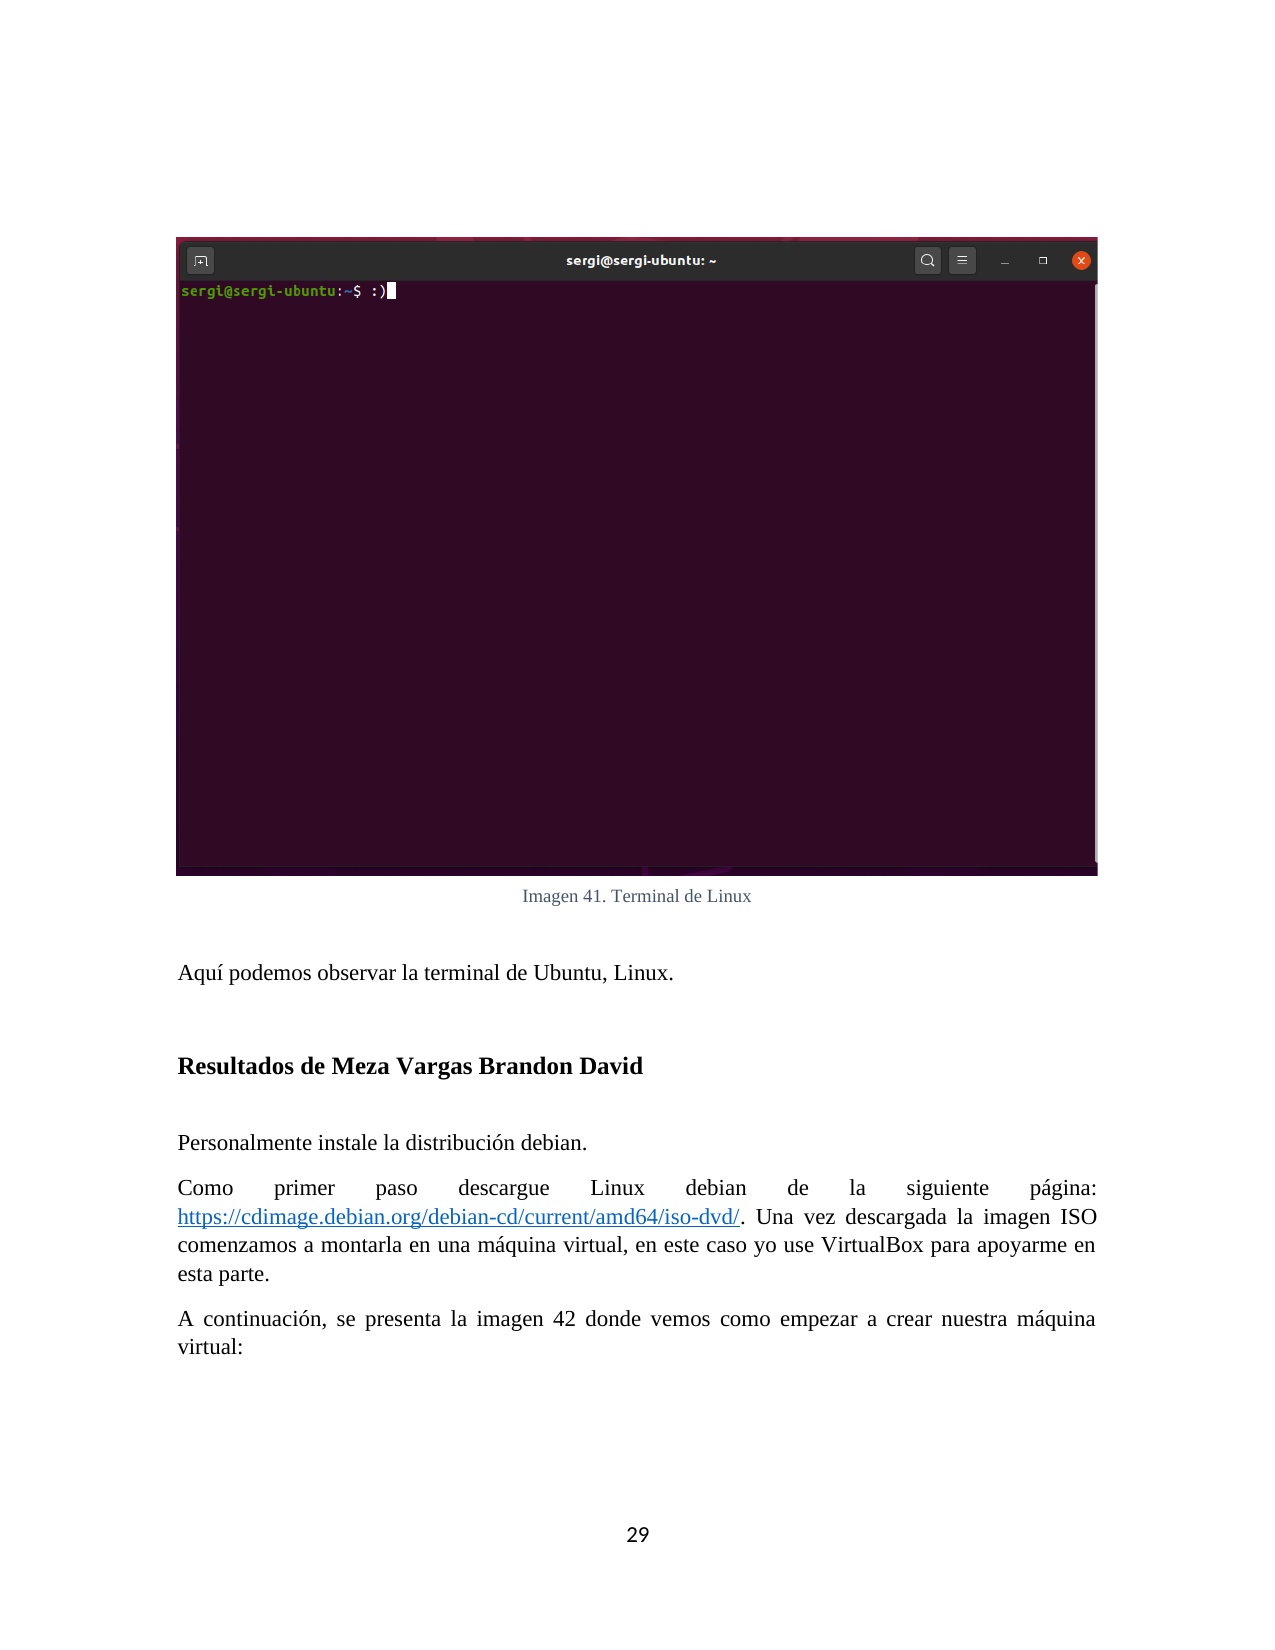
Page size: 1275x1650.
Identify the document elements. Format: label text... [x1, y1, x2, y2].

text Personalmente instale la distribución debian. [177, 1129, 1098, 1156]
subtitle Resultados de Meza Vargas Brandon David [177, 1051, 1098, 1080]
text Aquí podemos observar la terminal de Ubuntu, Linux. [177, 959, 1098, 986]
picture [176, 237, 1098, 876]
text A continuación, se presenta la imagen 42 donde vemos como empezar a crear nuestra máquina virtual: [177, 1305, 1098, 1360]
text Como primer paso descargue Linux debian de la siguiente página: https://cdimage.debian.org/debian-cd/current/amd64/iso-dvd/. Una vez descargada la imagen ISO comenzamos a montarla en una máquina virtual, en este caso yo use VirtualBox para apoyarme en esta parte. [177, 1174, 1098, 1286]
